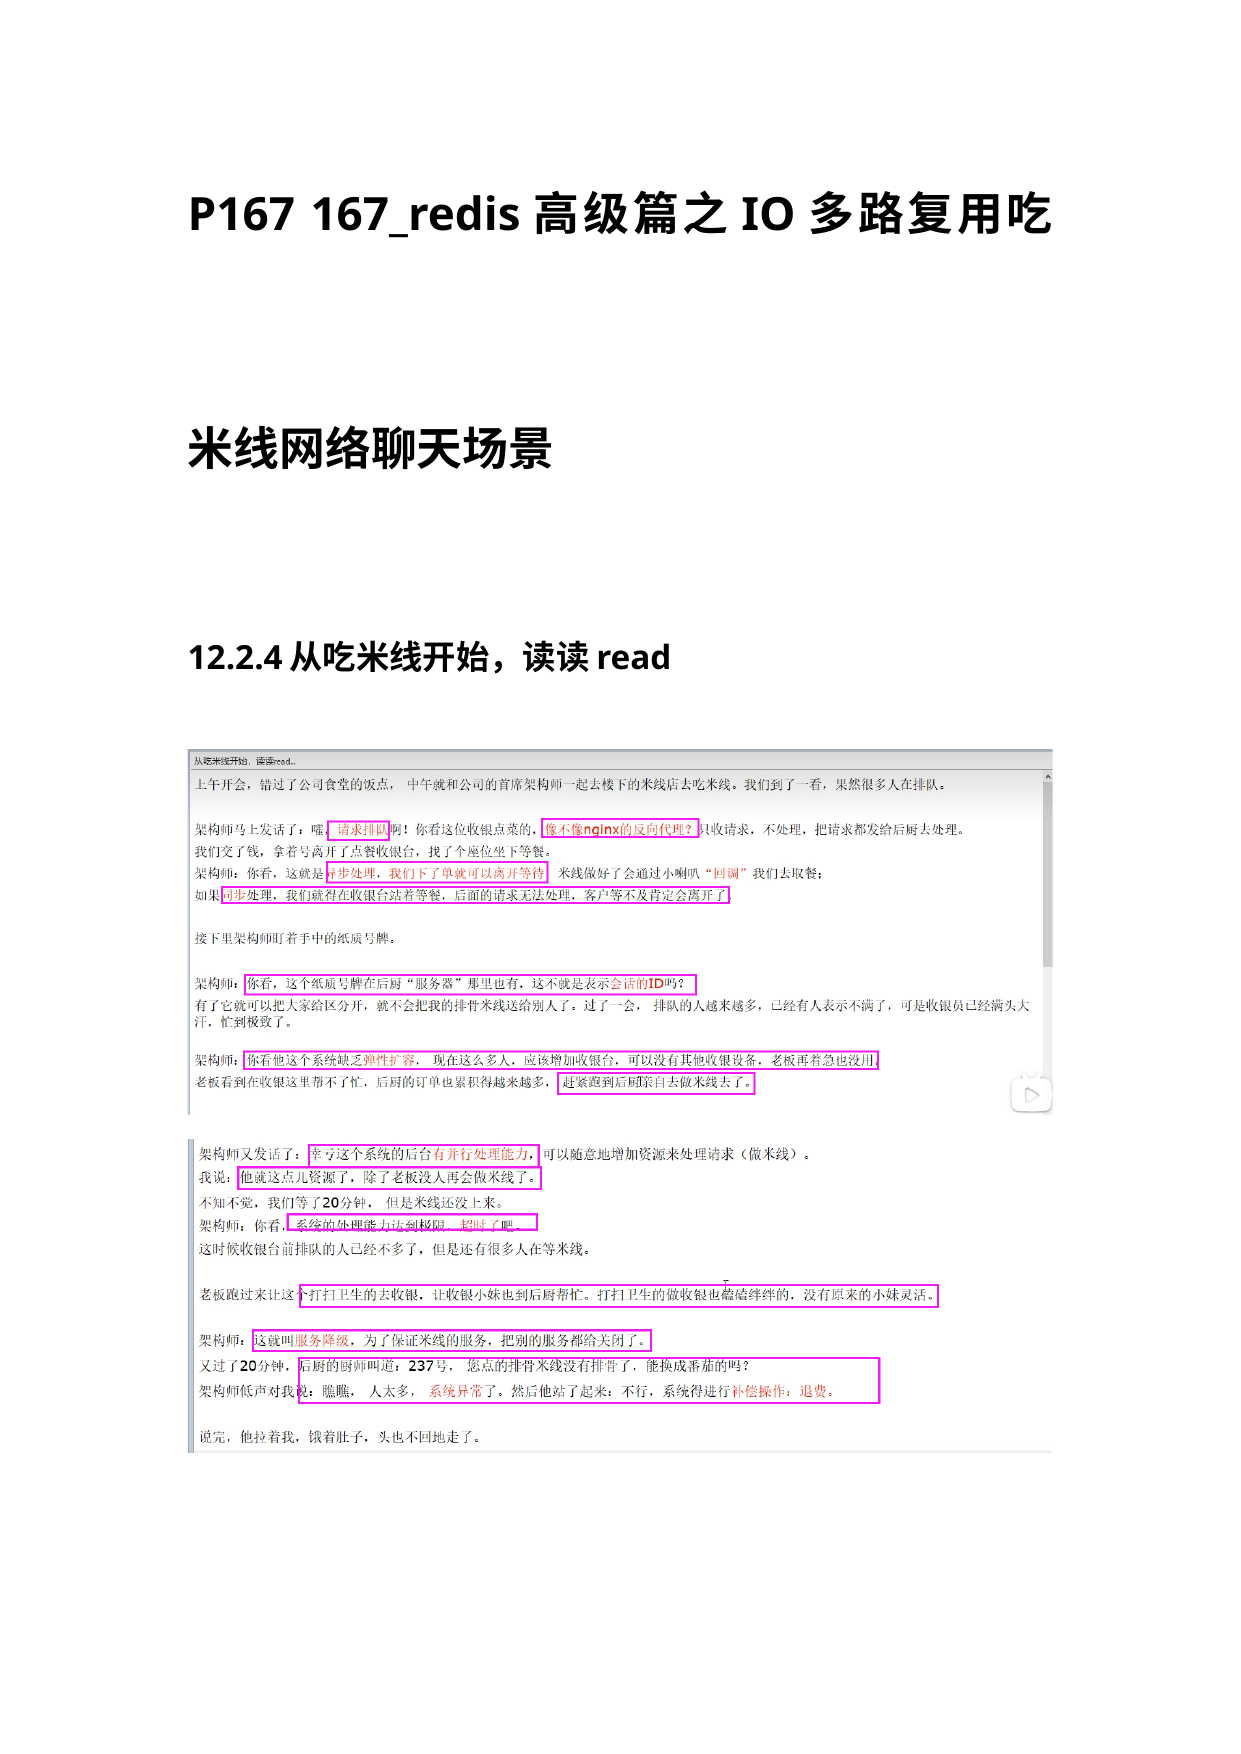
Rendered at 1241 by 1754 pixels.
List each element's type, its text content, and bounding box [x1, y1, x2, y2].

picture [187, 1139, 1053, 1453]
subtitle 12.2.4从吃米线开始，读读read [187, 622, 1053, 687]
picture [187, 749, 1053, 1115]
subtitle P167 167_redis高级篇之IO多路复用吃米线网络聊天场景 [187, 162, 1053, 494]
